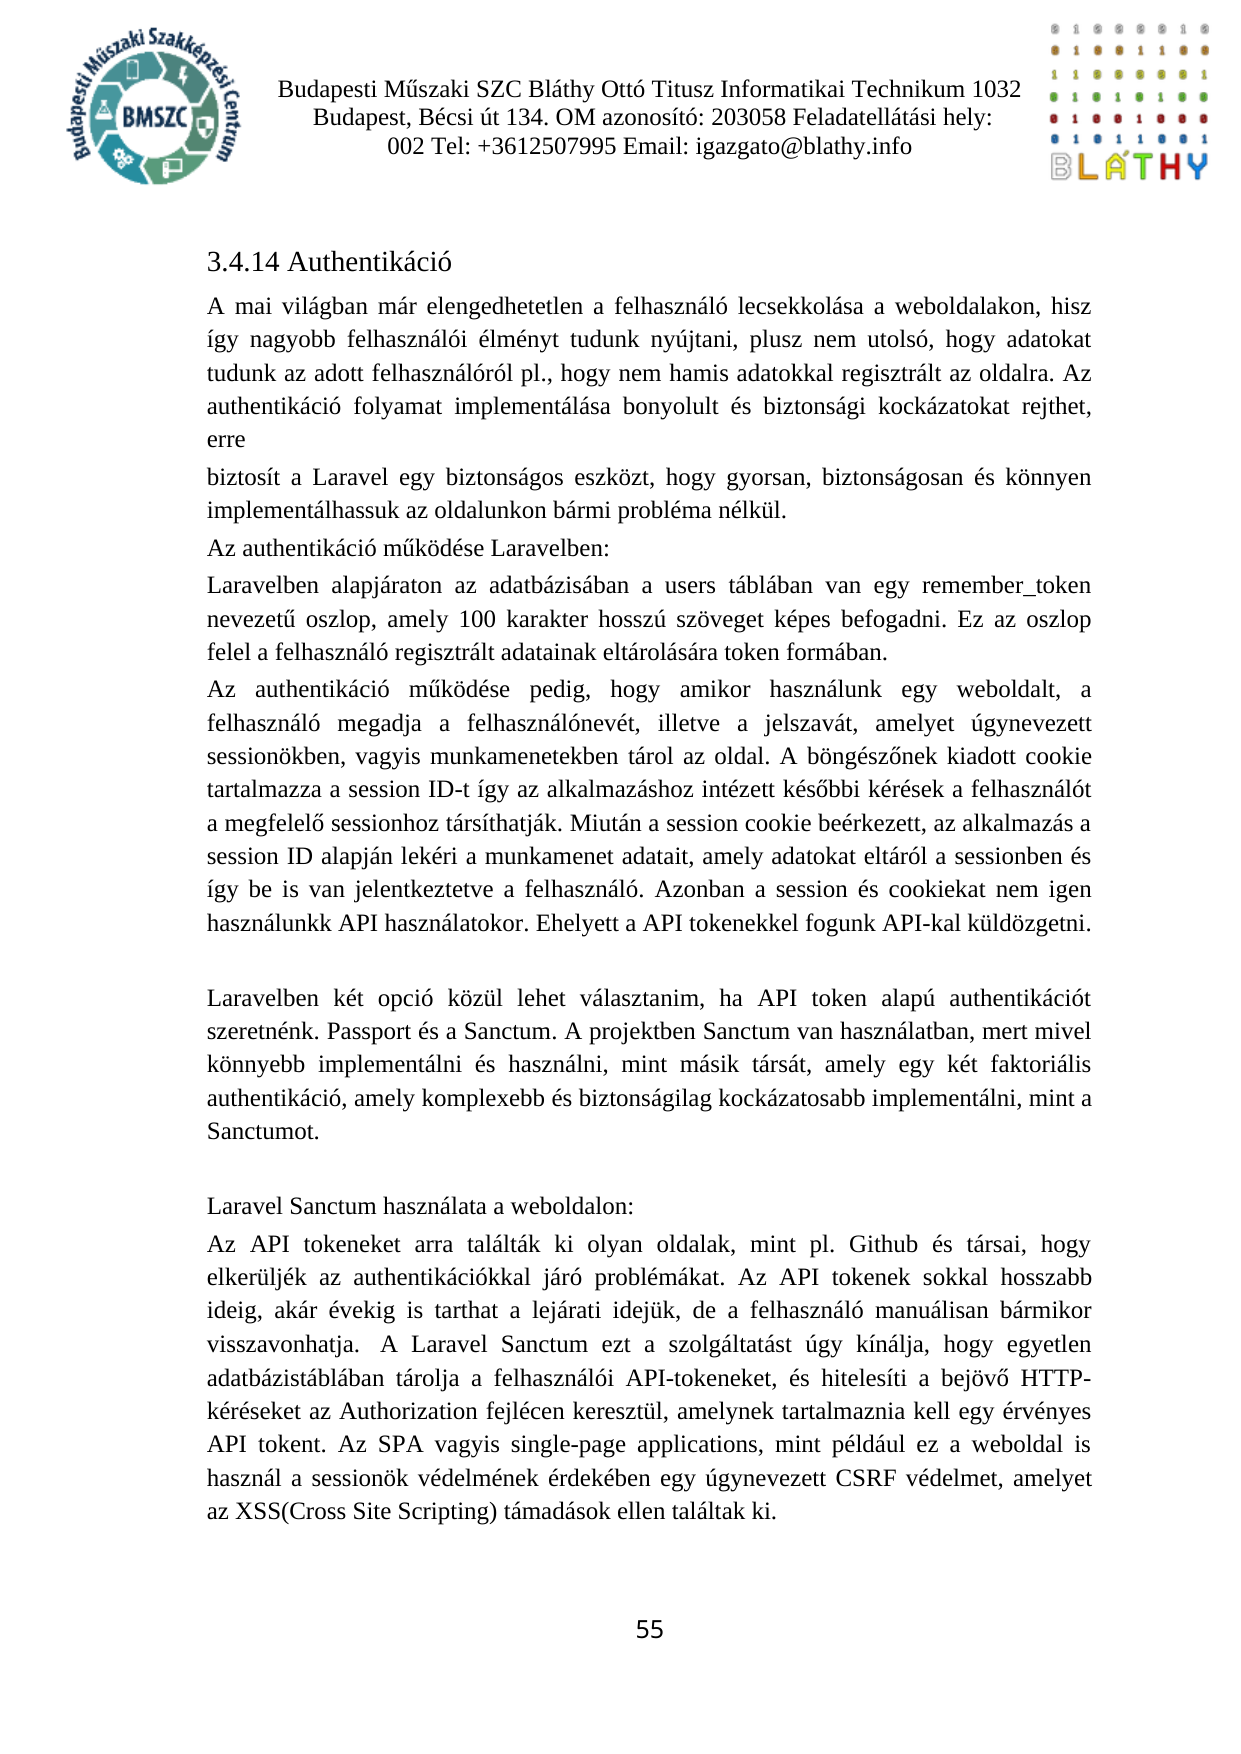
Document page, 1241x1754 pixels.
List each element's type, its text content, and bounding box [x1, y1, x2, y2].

subtitle 3.4.14 Authentikáció [207, 244, 1093, 278]
text Az API tokeneket arra találták ki olyan oldalak, mint pl. Github és társai, hogy elkerüljék az authentikációkkal járó problémákat. Az API tokenek sokkal hosszabb ideig, akár évekig is tarthat a lejárati idejük, de a felhasználó manuálisan bármikor visszavonhatja. A Laravel Sanctum ezt a szolgáltatást úgy kínálja, hogy egyetlen adatbázistáblában tárolja a felhasználói API-tokeneket, és hitelesíti a bejövő HTTP-kéréseket az Authorization fejlécen keresztül, amelynek tartalmaznia kell egy érvényes API tokent. Az SPA vagyis single-page applications, mint például ez a weboldal is használ a sessionök védelmének érdekében egy úgynevezett CSRF védelmet, amelyet az XSS(Cross Site Scripting) támadások ellen találtak ki. [207, 1229, 1093, 1525]
text Laravelben alapjáraton az adatbázisában a users táblában van egy remember_token nevezetű oszlop, amely 100 karakter hosszú szöveget képes befogadni. Ez az oszlop felel a felhasználó regisztrált adatainak eltárolására token formában. [207, 570, 1093, 666]
picture [1045, 20, 1219, 187]
text Laravel Sanctum használata a weboldalon: [207, 1191, 1093, 1220]
text Az authentikáció működése pedig, hogy amikor használunk egy weboldalt, a felhasználó megadja a felhasználónevét, illetve a jelszavát, amelyet úgynevezett sessionökben, vagyis munkamenetekben tárol az oldal. A böngészőnek kiadott cookie tartalmazza a session ID-t így az alkalmazáshoz intézett későbbi kérések a felhasználót a megfelelő sessionhoz társíthatják. Miután a session cookie beérkezett, az alkalmazás a session ID alapján lekéri a munkamenet adatait, amely adatokat eltáról a sessionben és így be is van jelentkeztetve a felhasználó. Azonban a session és cookiekat nem igen használunkk API használatokor. Ehelyett a API tokenekkel fogunk API-kal küldözgetni. [207, 674, 1093, 937]
text A mai világban már elengedhetetlen a felhasználó lecsekkolása a weboldalakon, hisz így nagyobb felhasználói élményt tudunk nyújtani, plusz nem utolsó, hogy adatokat tudunk az adott felhasználóról pl., hogy nem hamis adatokkal regisztrált az oldalra. Az authentikáció folyamat implementálása bonyolult és biztonsági kockázatokat rejthet, erre [207, 291, 1093, 453]
picture [36, 7, 279, 210]
text Az authentikáció működése Laravelben: [207, 533, 1093, 562]
text biztosít a Laravel egy biztonságos eszközt, hogy gyorsan, biztonságosan és könnyen implementálhassuk az oldalunkon bármi probléma nélkül. [207, 462, 1093, 524]
text Laravelben két opció közül lehet választanim, ha API token alapú authentikációt szeretnénk. Passport és a Sanctum. A projektben Sanctum van használatban, mert mivel könnyebb implementálni és használni, mint másik társát, amely egy két faktoriális authentikáció, amely komplexebb és biztonságilag kockázatosabb implementálni, mint a Sanctumot. [207, 983, 1093, 1145]
